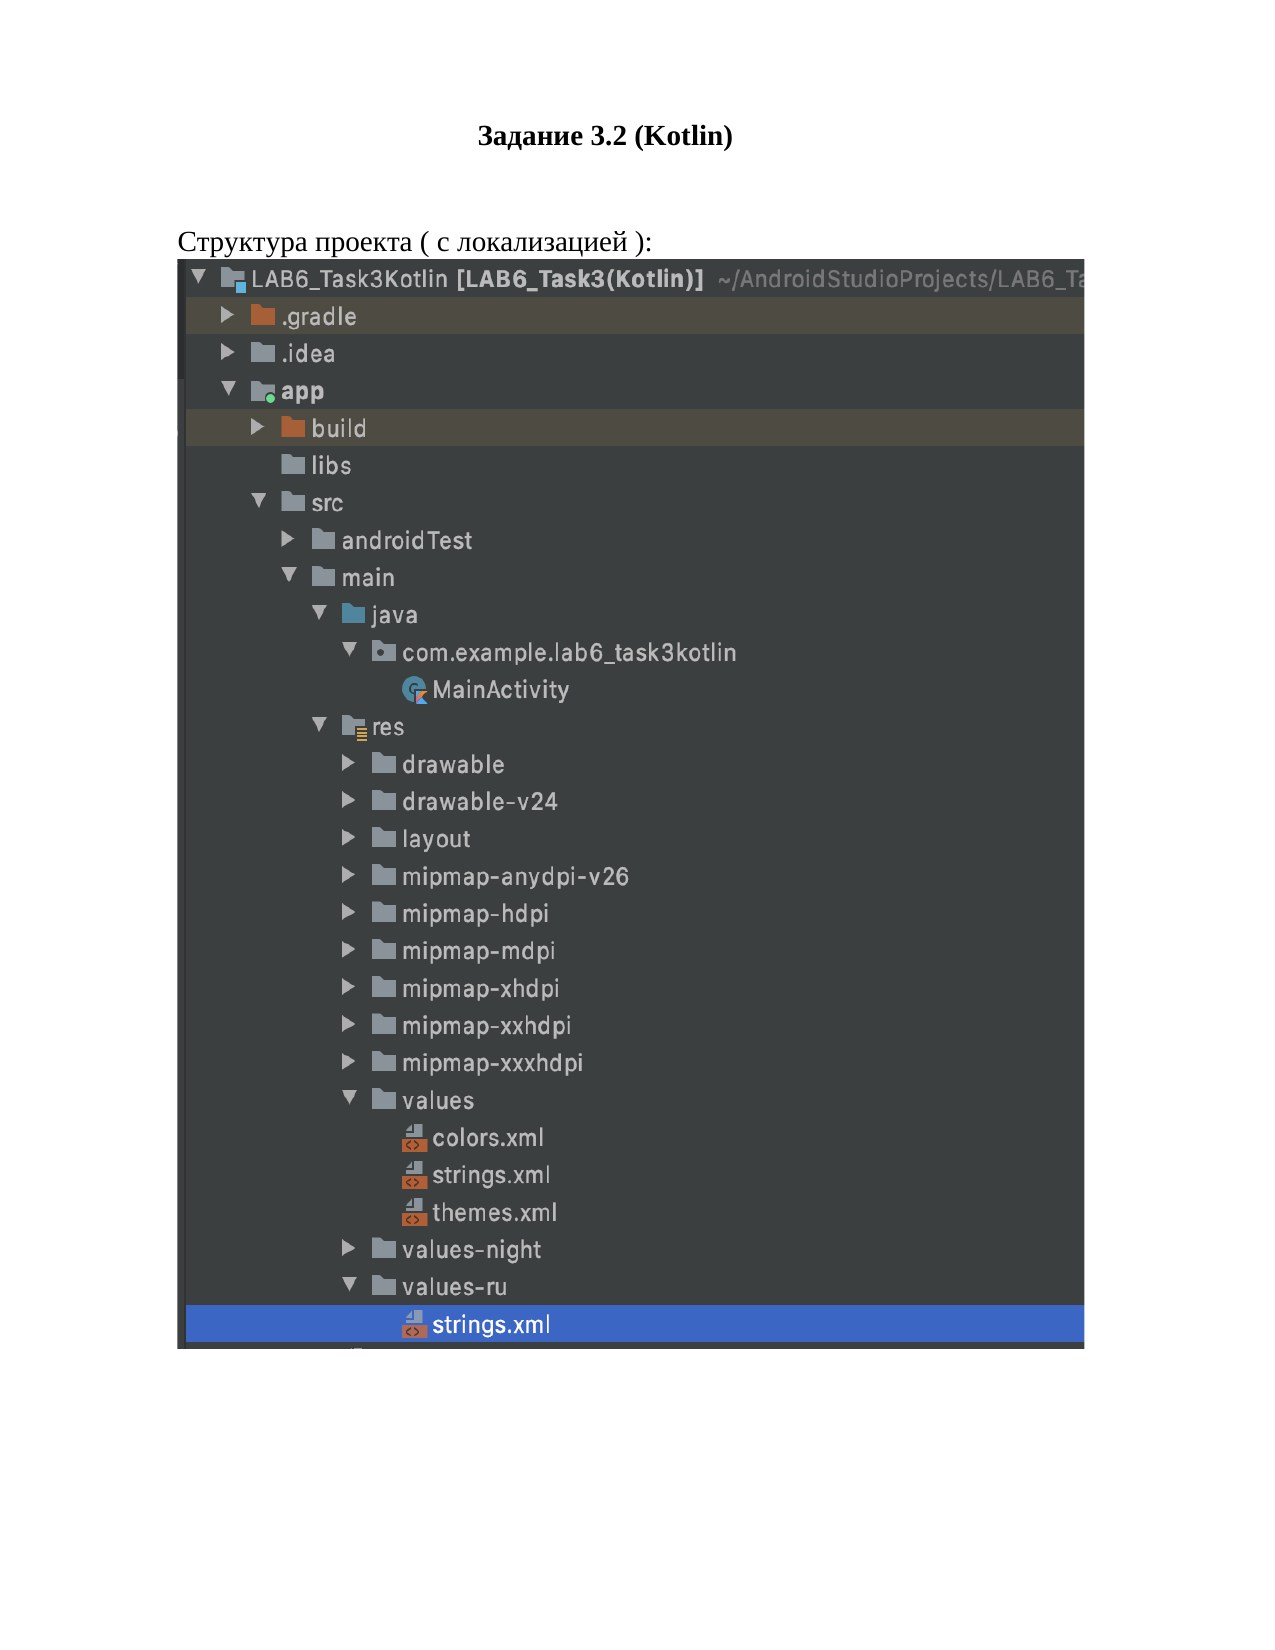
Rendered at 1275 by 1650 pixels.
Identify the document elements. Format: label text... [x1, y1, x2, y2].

text Задание 3.2 (Kotlin) [402, 118, 1186, 152]
picture [177, 259, 1085, 1349]
